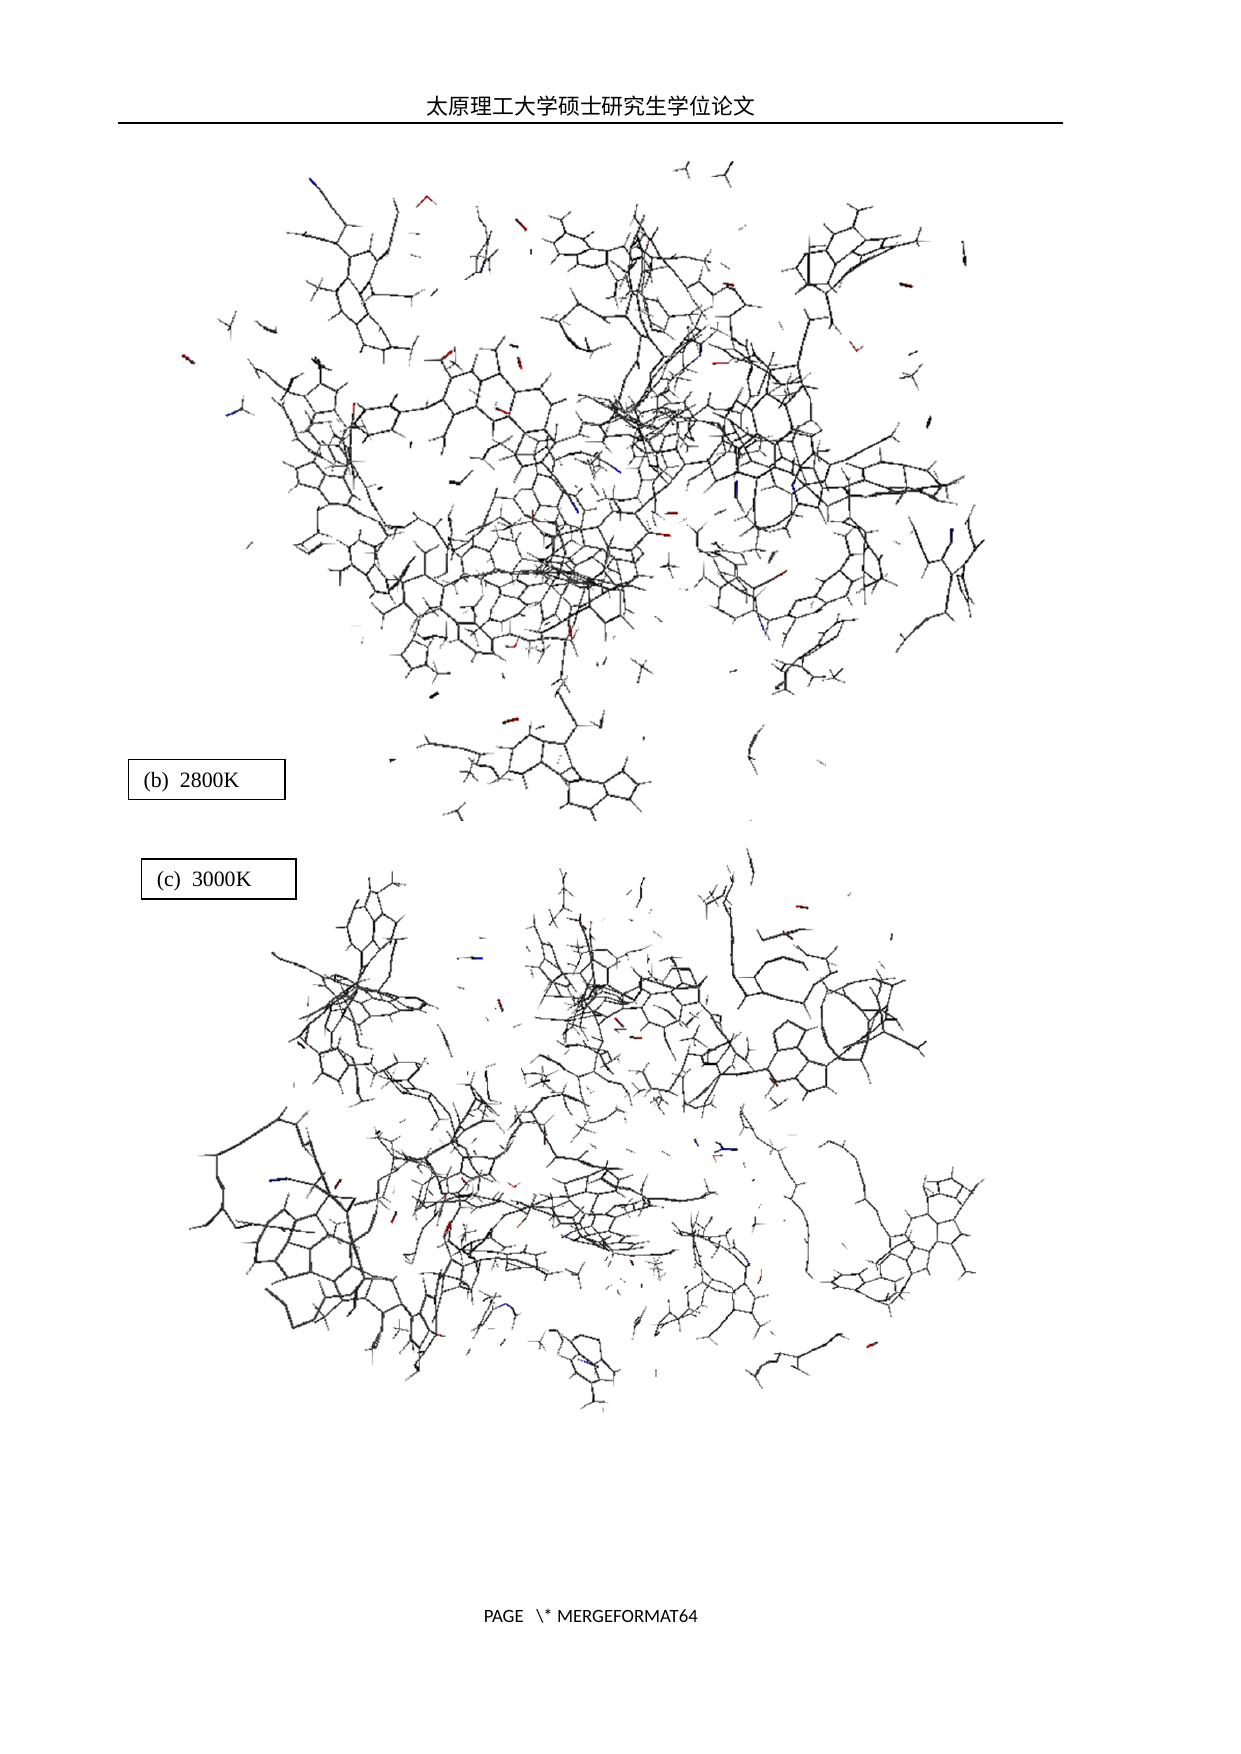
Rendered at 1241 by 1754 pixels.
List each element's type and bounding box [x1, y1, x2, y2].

picture [167, 161, 1015, 821]
picture [181, 843, 1000, 1412]
